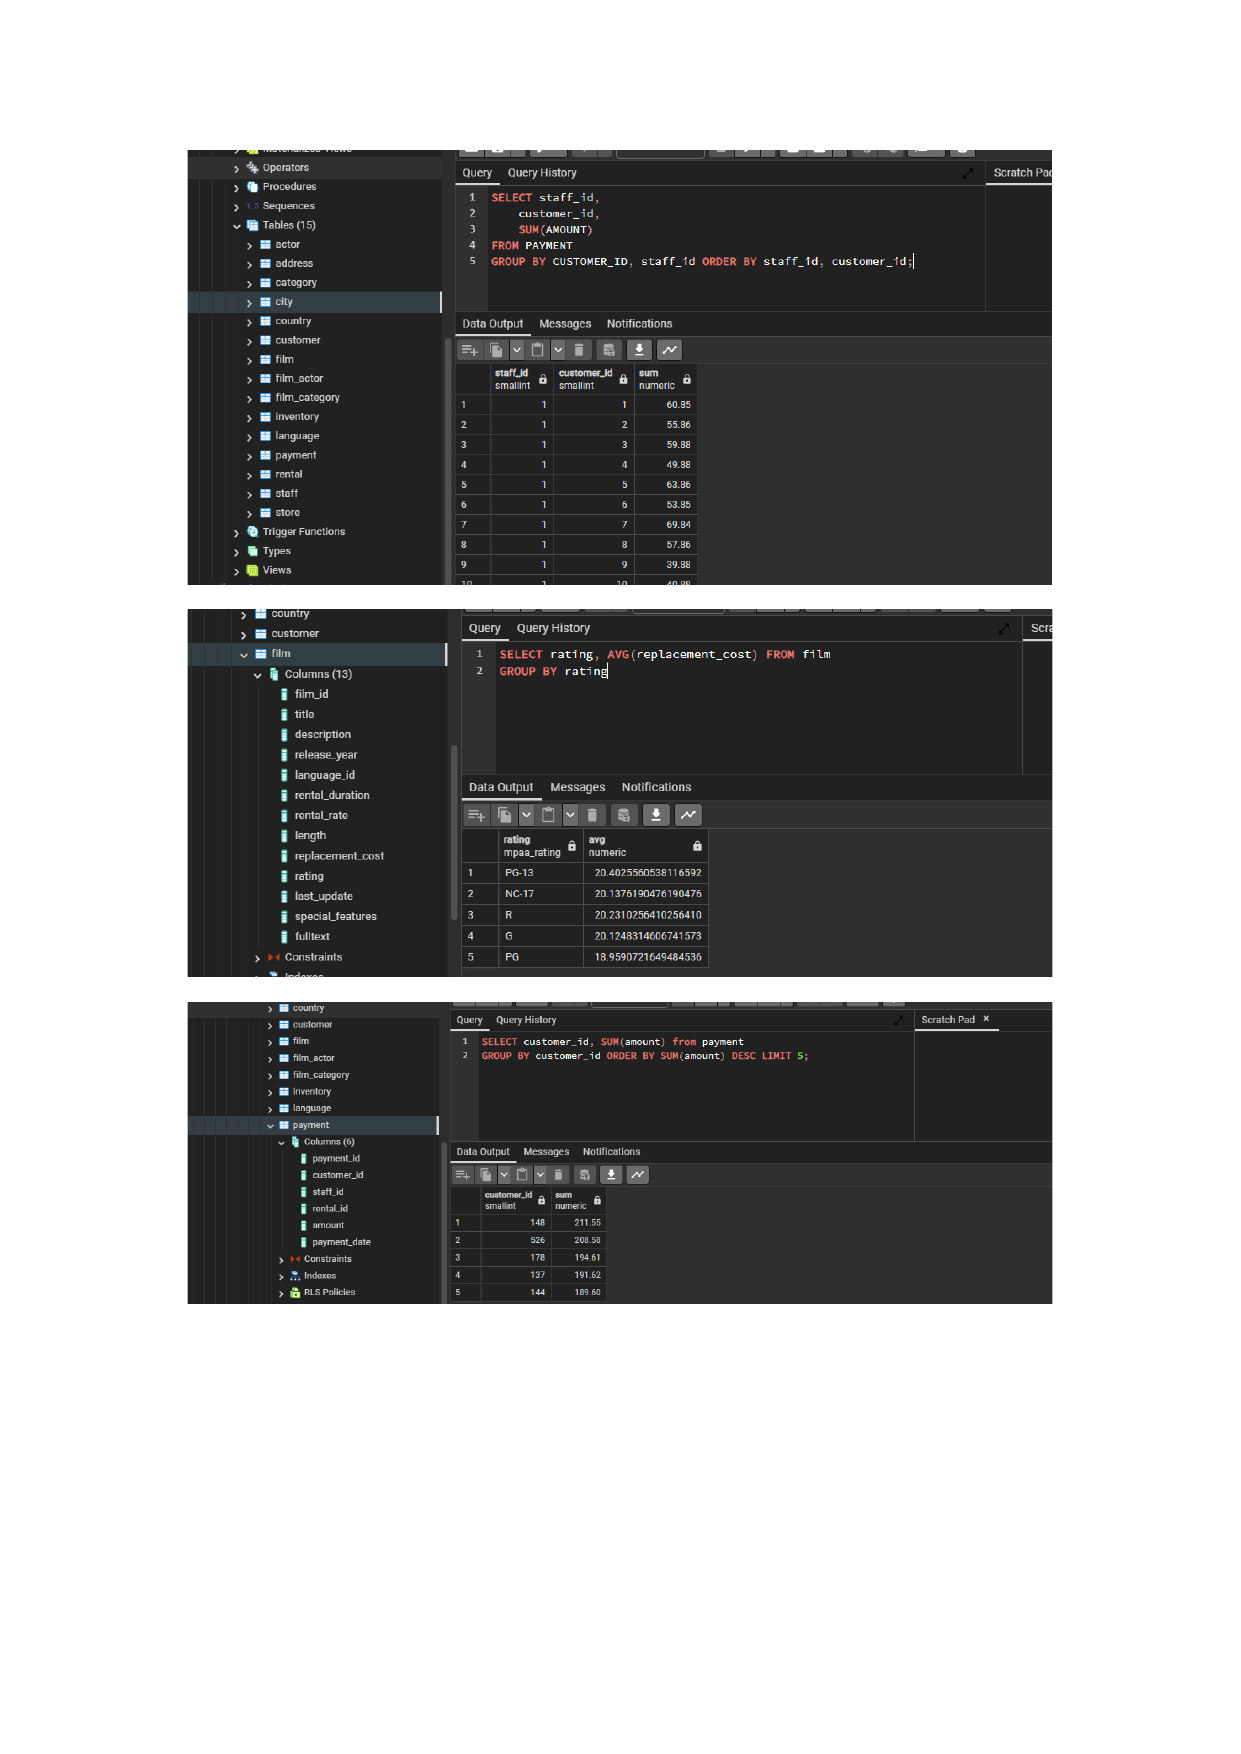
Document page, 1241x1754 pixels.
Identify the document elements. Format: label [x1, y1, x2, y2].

picture [187, 150, 1052, 585]
picture [187, 1002, 1053, 1304]
picture [187, 609, 1053, 977]
